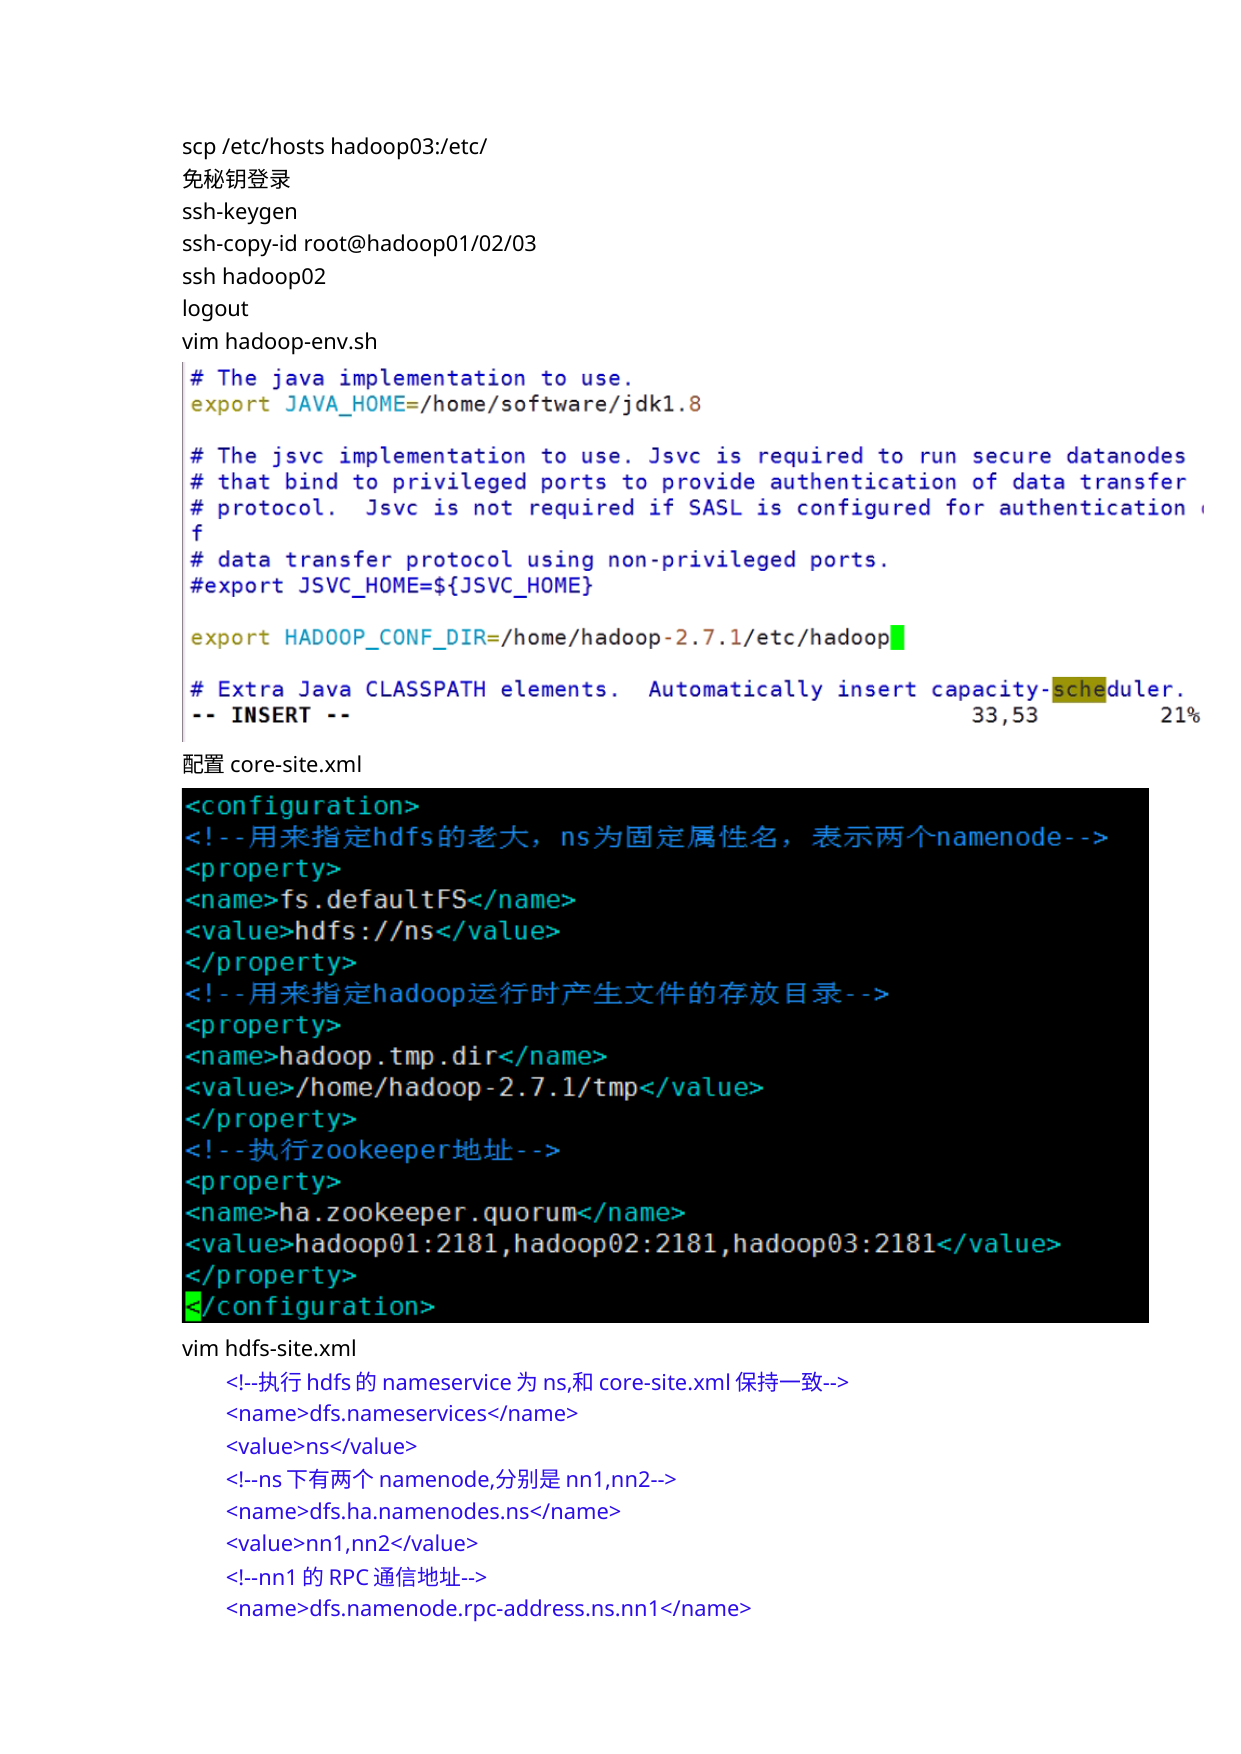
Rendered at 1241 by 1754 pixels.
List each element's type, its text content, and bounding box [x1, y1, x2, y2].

text ssh-copy-id root@hadoop01/02/03 [182, 227, 1058, 259]
text logout [182, 292, 1058, 324]
text vim hdfs-site.xml [182, 1332, 1058, 1364]
text 配置core-site.xml [182, 747, 1058, 779]
text <value>ns</value> [226, 1429, 1058, 1462]
text ssh-keygen [182, 194, 1058, 227]
text 免秘钥登录 [182, 162, 1058, 194]
picture [181, 362, 1204, 742]
text <!--ns下有两个namenode,分别是nn1,nn2--> [226, 1462, 1058, 1494]
text <name>dfs.namenode.rpc-address.ns.nn1</name> [226, 1592, 1058, 1624]
text scp /etc/hosts hadoop03:/etc/ [182, 129, 1058, 162]
text <name>dfs.ha.namenodes.ns</name> [226, 1494, 1058, 1527]
text <value>nn1,nn2</value> [226, 1527, 1058, 1559]
text <!--执行hdfs的nameservice为ns,和core-site.xml保持一致--> [226, 1364, 1058, 1397]
text ssh hadoop02 [182, 259, 1058, 292]
text vim hadoop-env.sh [182, 324, 1058, 357]
text <!--nn1的RPC通信地址--> [226, 1559, 1058, 1592]
picture [181, 788, 1149, 1323]
text <name>dfs.nameservices</name> [226, 1397, 1058, 1429]
